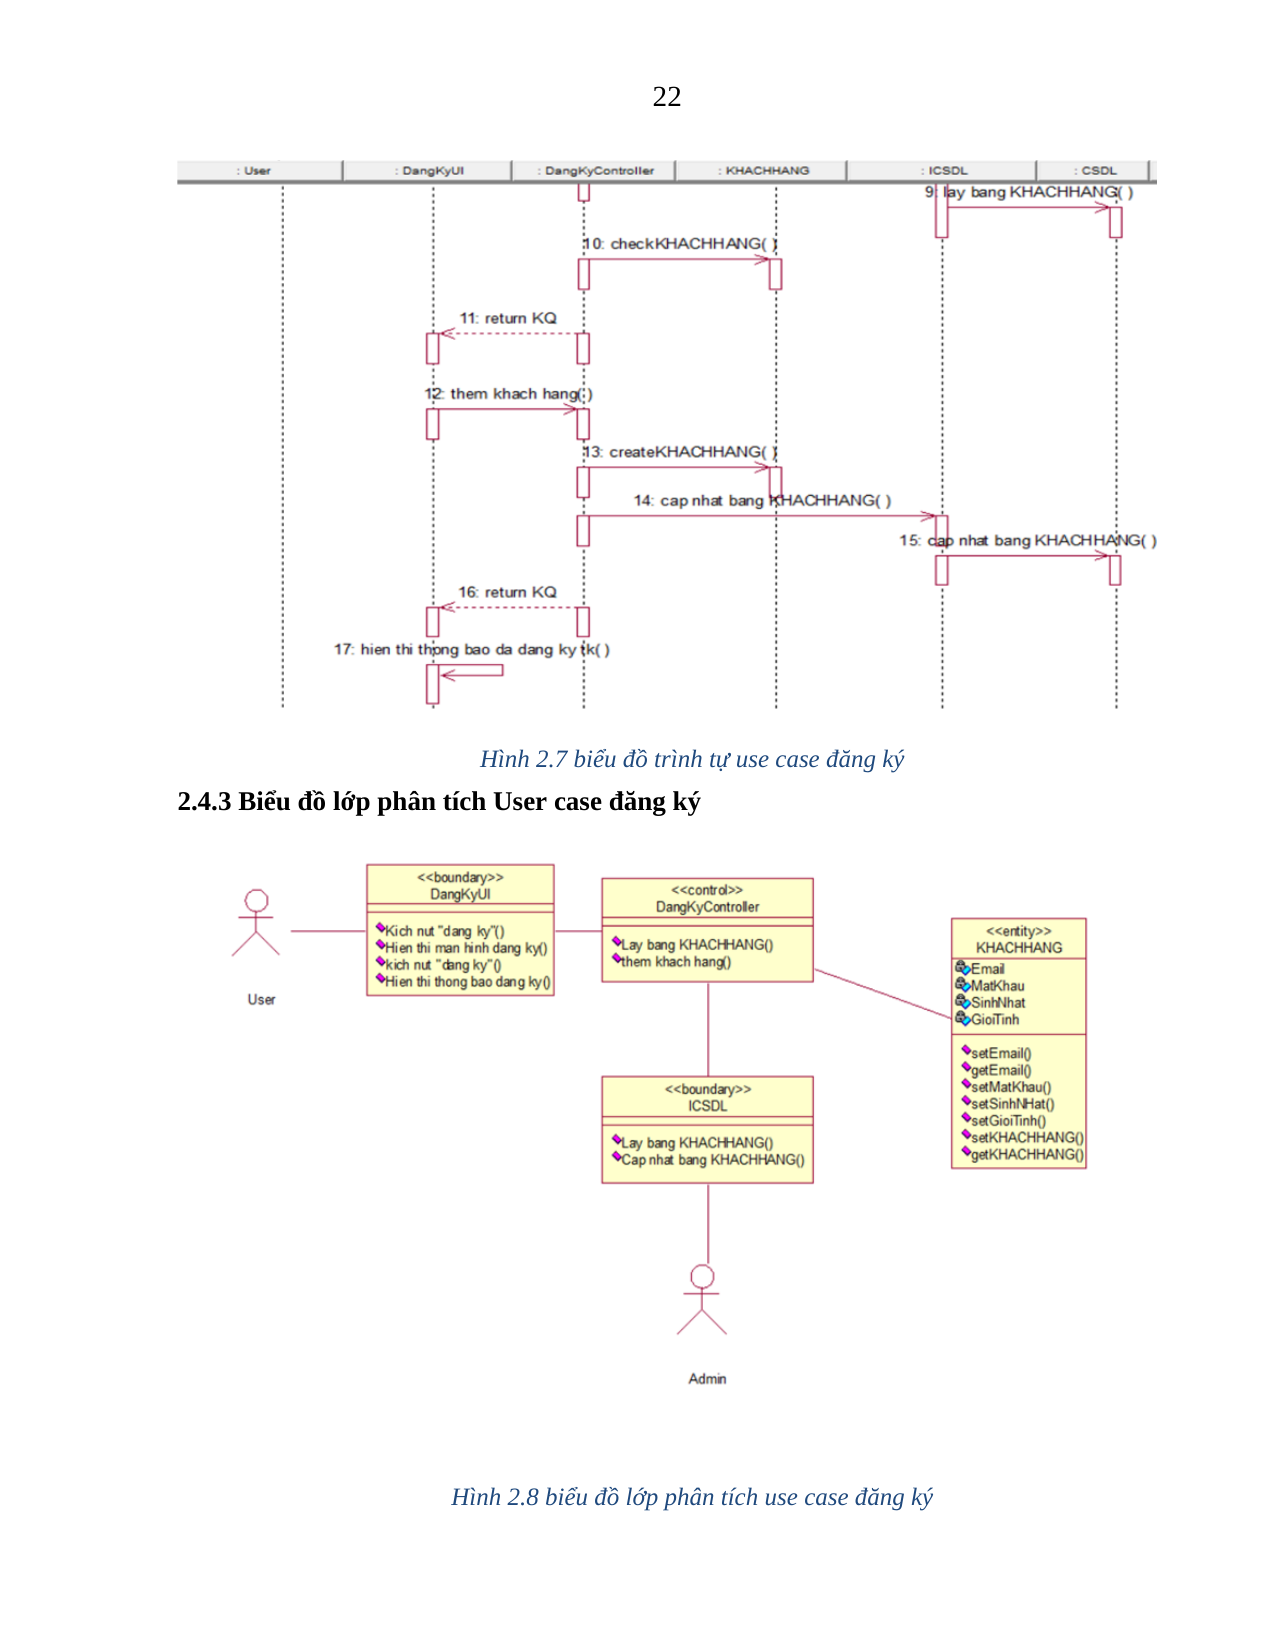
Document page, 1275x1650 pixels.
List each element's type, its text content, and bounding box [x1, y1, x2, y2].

subtitle Biểu đồ lớp phân tích User case đăng ký [177, 785, 1157, 816]
text Hình 2.8 biểu đồ lớp phân tích use case đăng ký [177, 1482, 1157, 1511]
picture [177, 832, 1157, 1448]
picture [177, 160, 1157, 709]
text Hình 2.7 biểu đồ trình tự use case đăng ký [177, 744, 1157, 772]
